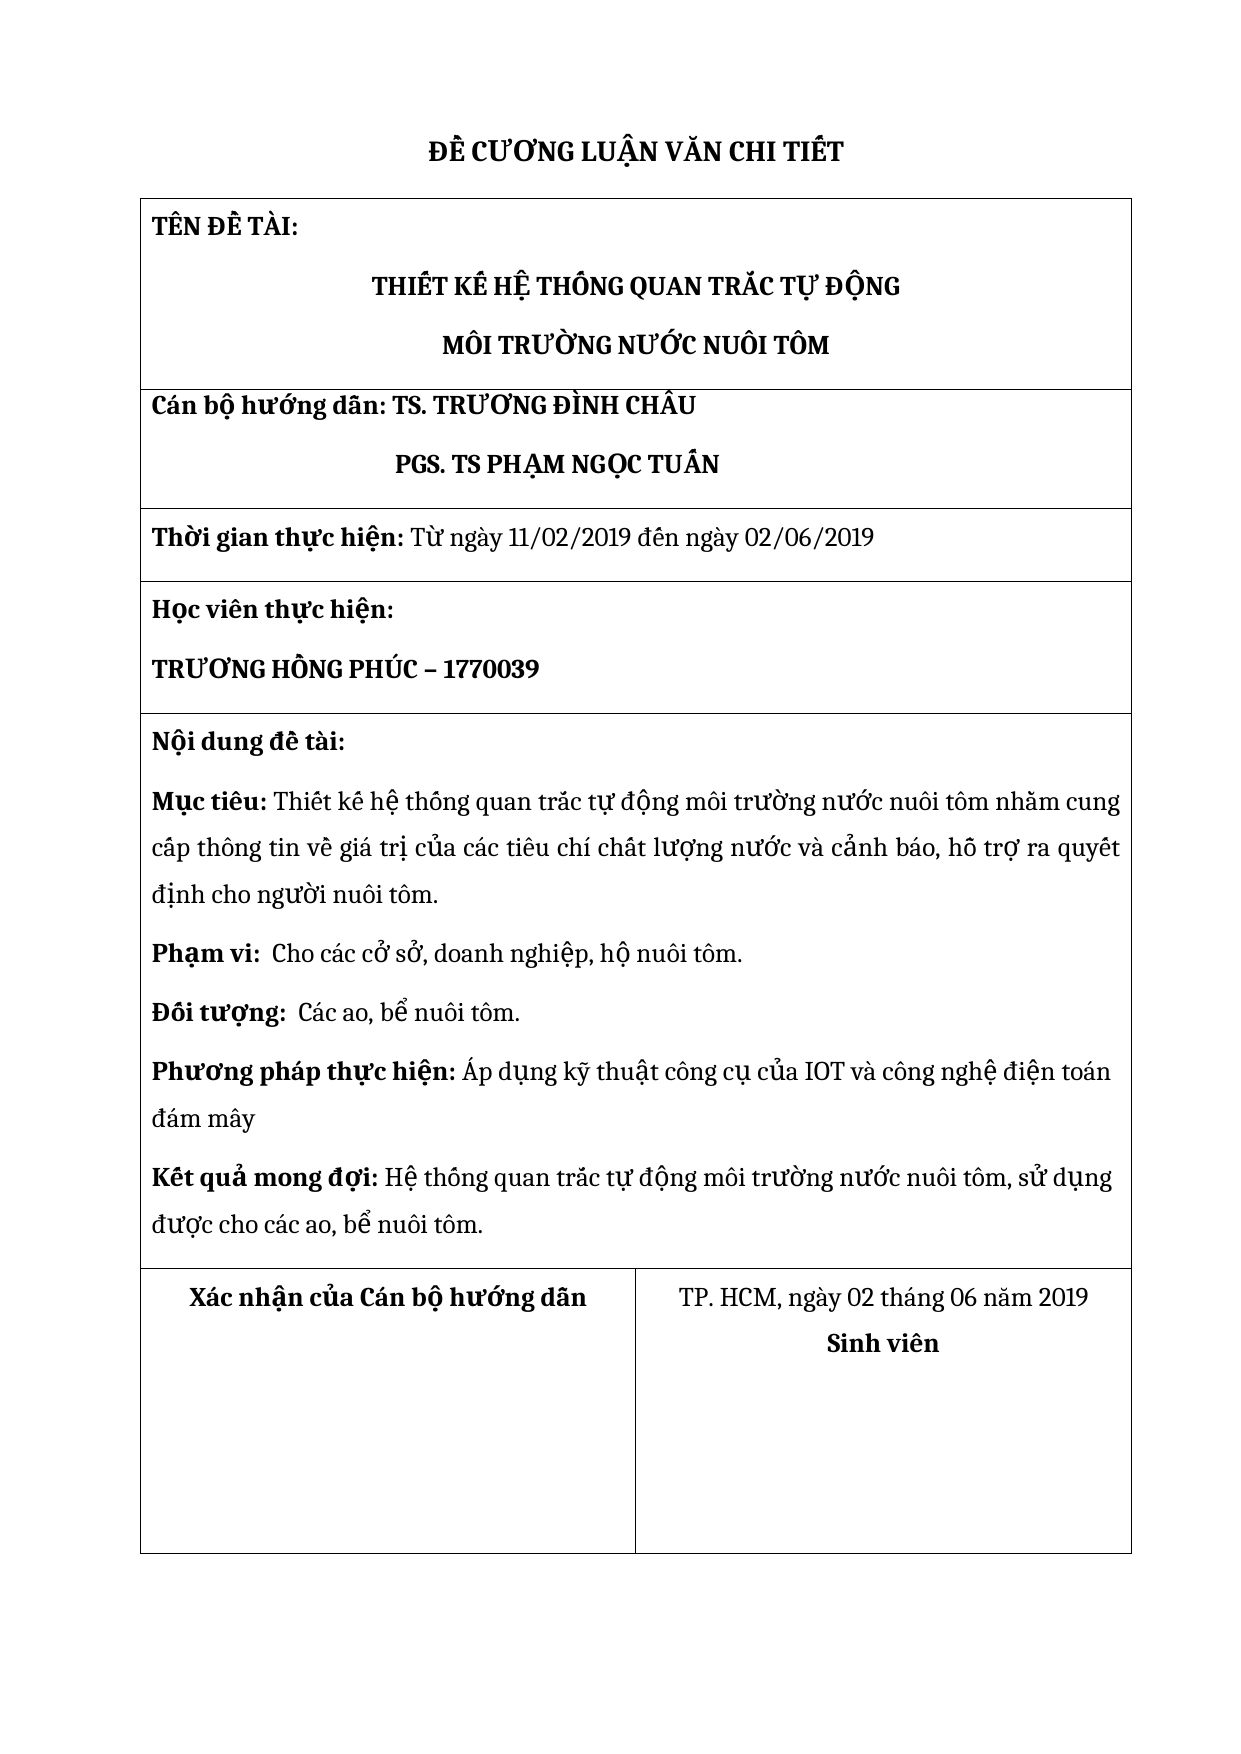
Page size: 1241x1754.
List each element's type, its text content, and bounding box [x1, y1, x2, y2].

table_cell TP. HCM, ngày 02 tháng 06 năm 2019 Sinh viên [636, 1269, 1131, 1552]
table_header TÊN ĐỀ TÀI: THIẾT KẾ HỆ THỐNG QUAN TRẮC TỰ ĐỘNG MÔI TRƯỜNG NƯỚC NUÔI TÔM [141, 199, 1131, 389]
table_cell Học viên thực hiện: TRƯƠNG HỒNG PHÚC – 1770039 [141, 582, 1131, 713]
table_cell Cán bộ hướng dẫn: TS. TRƯƠNG ĐÌNH CHÂU PGS. TS PHẠM NGỌC TUẤN [141, 390, 1131, 508]
table_cell Nội dung đề tài: Mục tiêu: Thiết kế hệ thống quan trắc tự động môi trường nước nuôi tôm nhằm cung cấp thông tin về giá trị của các tiêu chí chất lượng nước và cảnh báo, hỗ trợ ra quyết định cho người nuôi tôm. Phạm vi: Cho các cở sở, doanh nghiệp, hộ nuôi tôm. Đối tượng: Các ao, bể nuôi tôm. Phương pháp thực hiện: Áp dụng kỹ thuật công cụ của IOT và công nghệ điện toán đám mây Kết quả mong đợi: Hệ thống quan trắc tự động môi trường nước nuôi tôm, sử dụng được cho các ao, bể nuôi tôm. [141, 714, 1131, 1268]
table_cell Xác nhận của Cán bộ hướng dẫn [141, 1269, 635, 1552]
table_cell Thời gian thực hiện: Từ ngày 11/02/2019 đến ngày 02/06/2019 [141, 509, 1131, 581]
text ĐỀ CƯƠNG LUẬN VĂN CHI TIẾT [150, 135, 1122, 168]
